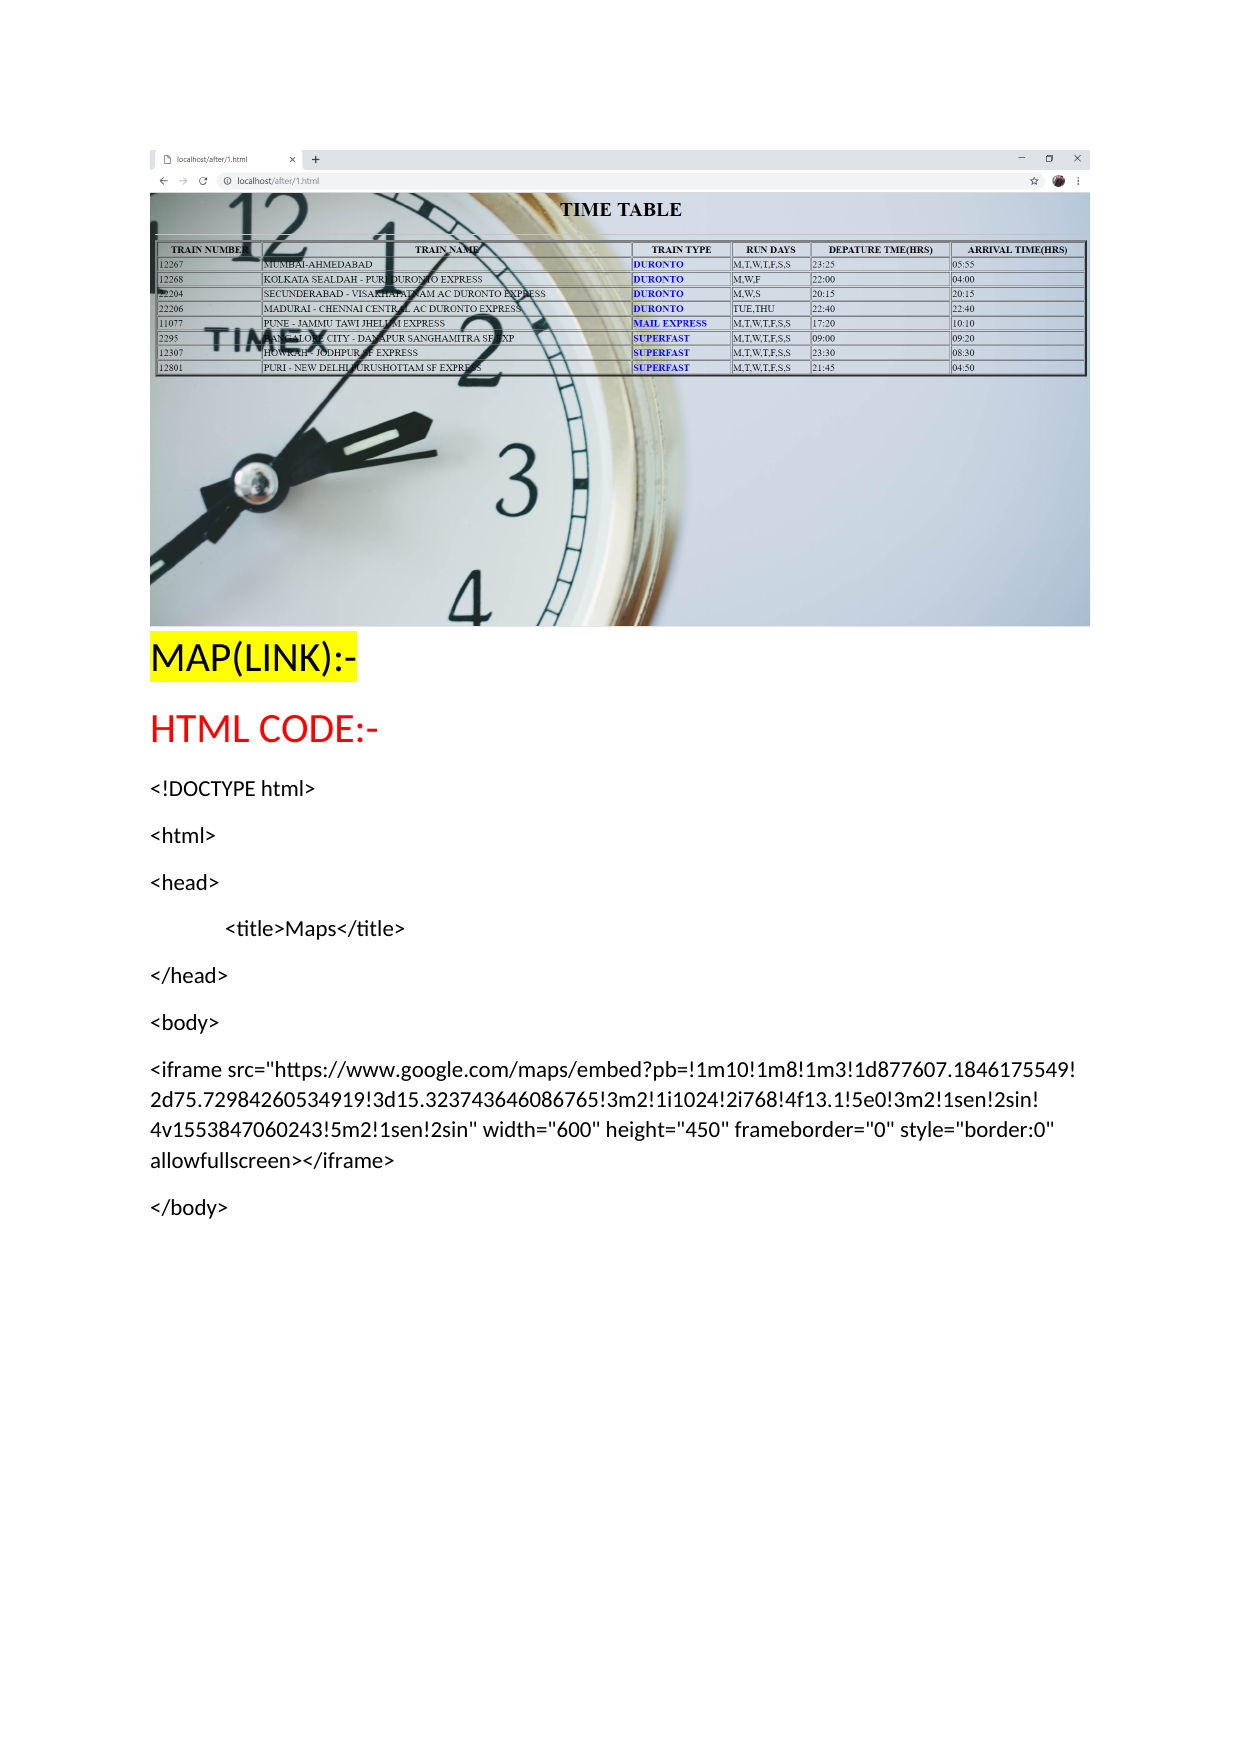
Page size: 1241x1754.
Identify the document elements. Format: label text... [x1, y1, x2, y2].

text HTML CODE:- [150, 702, 1090, 753]
text <iframe src="https://www.google.com/maps/embed?pb=!1m10!1m8!1m3!1d877607.1846175549!2d75.72984260534919!3d15.323743646086765!3m2!1i1024!2i768!4f13.1!5e0!3m2!1sen!2sin!4v1553847060243!5m2!1sen!2sin" width="600" height="450" frameborder="0" style="border:0" allowfullscreen></iframe> [150, 1055, 1090, 1174]
picture [150, 150, 1091, 627]
text <!DOCTYPE html> [150, 774, 1090, 802]
text <head> [150, 868, 1090, 896]
text </head> [150, 961, 1090, 989]
text MAP(LINK):- [150, 627, 1090, 682]
text <body> [150, 1008, 1090, 1036]
text </body> [150, 1193, 1090, 1221]
text <title>Maps</title> [150, 914, 1090, 943]
text <html> [150, 821, 1090, 849]
